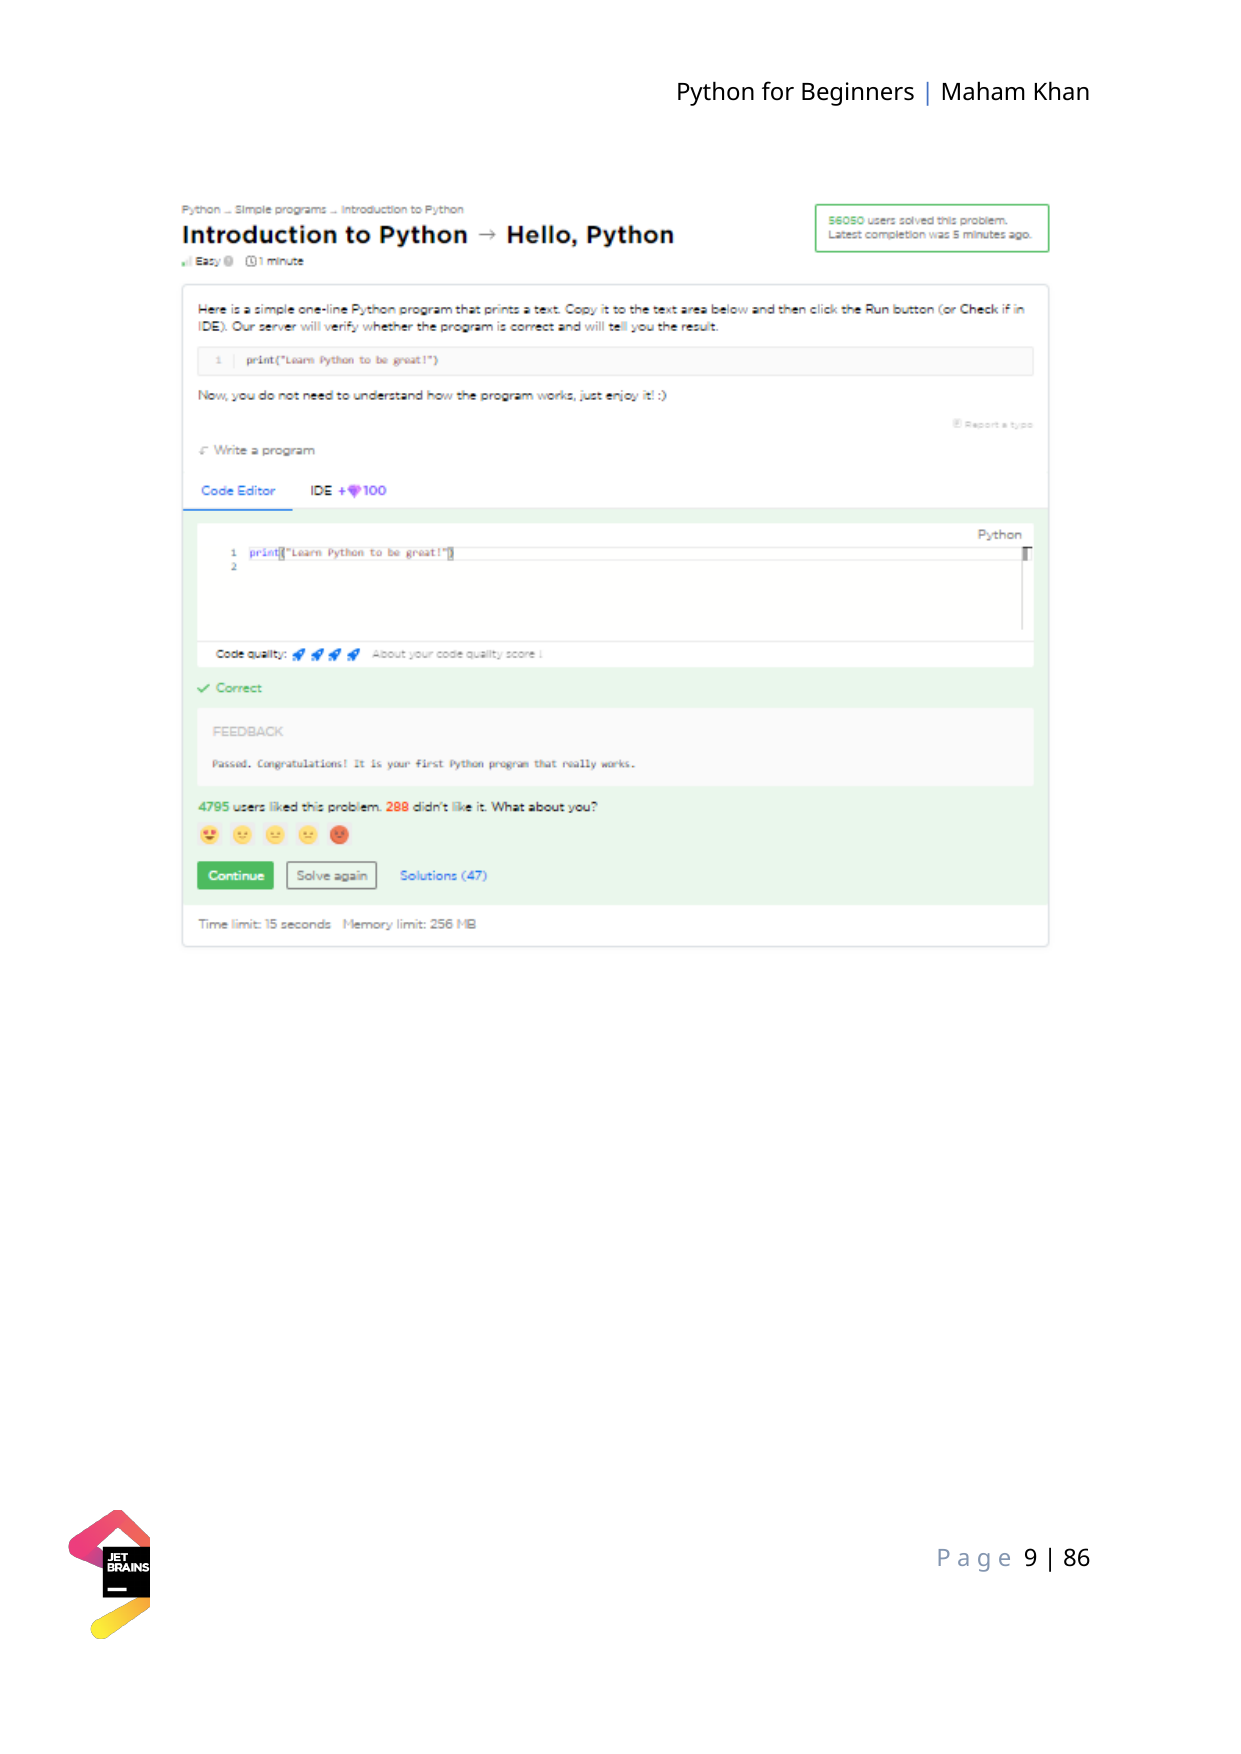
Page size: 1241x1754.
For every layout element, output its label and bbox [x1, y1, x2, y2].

picture [174, 198, 1067, 957]
picture [63, 1510, 193, 1639]
